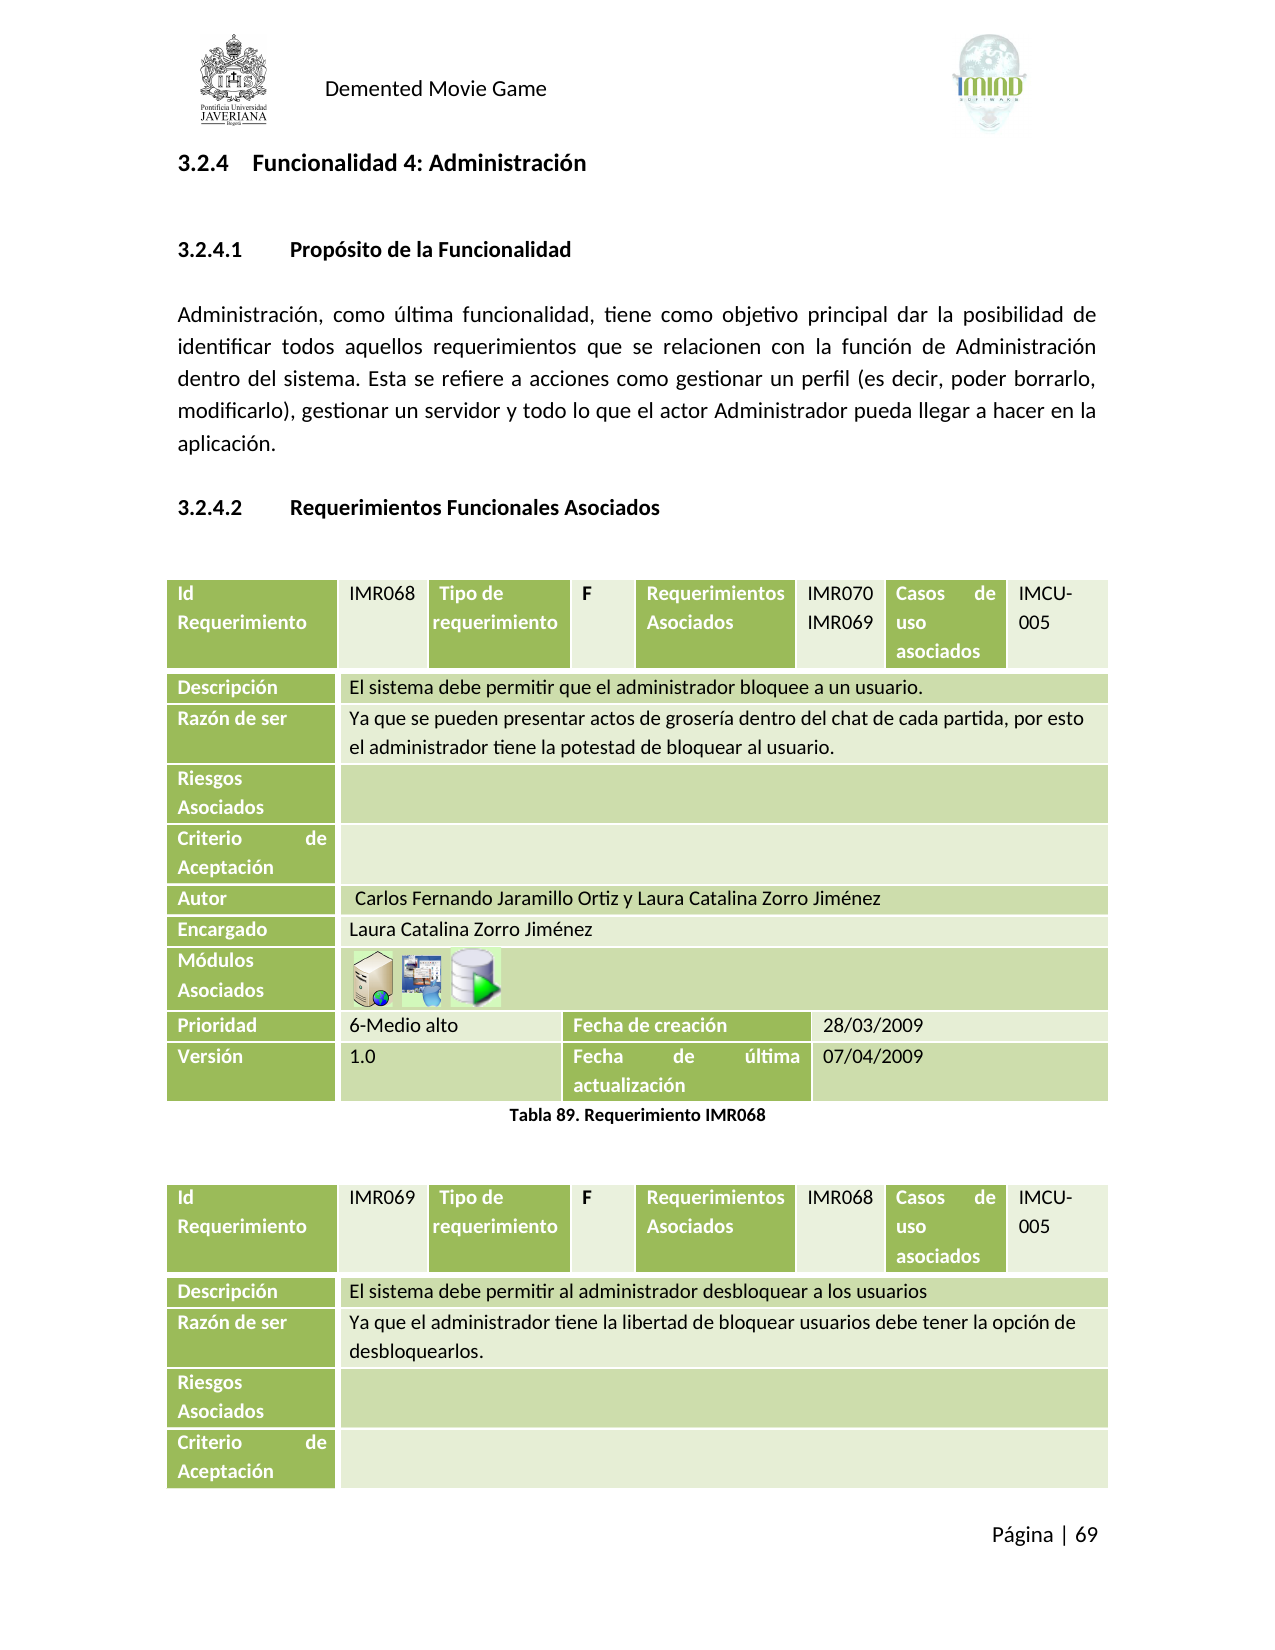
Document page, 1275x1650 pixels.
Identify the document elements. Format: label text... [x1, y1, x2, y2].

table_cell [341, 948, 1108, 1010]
picture [951, 34, 1033, 138]
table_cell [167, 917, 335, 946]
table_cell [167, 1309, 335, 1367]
subtitle Requerimientos Funcionales Asociados [177, 493, 1098, 521]
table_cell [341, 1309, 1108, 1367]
picture [450, 947, 502, 1007]
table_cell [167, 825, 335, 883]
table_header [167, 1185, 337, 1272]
picture [200, 34, 267, 126]
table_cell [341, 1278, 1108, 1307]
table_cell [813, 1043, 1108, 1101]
text Administración, como última funcionalidad, tiene como objetivo principal dar la posibilidad de identificar todos aquellos requerimientos que se relacionen con la función de Administración dentro del sistema. Esta se refiere a acciones como gestionar un perfil (es decir, poder borrarlo, modificarlo), gestionar un servidor y todo lo que el actor Administrador pueda llegar a hacer en la aplicación. [177, 300, 1098, 457]
picture [353, 951, 393, 1007]
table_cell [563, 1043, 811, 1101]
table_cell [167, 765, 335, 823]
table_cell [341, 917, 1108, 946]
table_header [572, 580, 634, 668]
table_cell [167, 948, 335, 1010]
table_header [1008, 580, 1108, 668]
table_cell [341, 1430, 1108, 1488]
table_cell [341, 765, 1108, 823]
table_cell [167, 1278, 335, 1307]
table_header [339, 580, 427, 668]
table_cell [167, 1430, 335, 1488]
subtitle Propósito de la Funcionalidad [177, 236, 1098, 264]
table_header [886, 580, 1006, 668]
subtitle Funcionalidad 4: Administración [177, 148, 1098, 178]
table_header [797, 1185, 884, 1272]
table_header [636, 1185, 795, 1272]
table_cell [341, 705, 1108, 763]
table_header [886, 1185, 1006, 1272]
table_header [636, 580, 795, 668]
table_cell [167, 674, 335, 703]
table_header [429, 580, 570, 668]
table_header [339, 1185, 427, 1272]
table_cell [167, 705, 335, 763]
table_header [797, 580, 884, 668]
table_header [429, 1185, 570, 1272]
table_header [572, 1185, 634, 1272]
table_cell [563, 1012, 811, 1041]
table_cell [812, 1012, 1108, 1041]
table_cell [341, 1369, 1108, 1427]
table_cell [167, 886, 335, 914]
text Tabla 89. Requerimiento IMR068 [177, 1103, 1098, 1126]
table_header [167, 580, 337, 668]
picture [402, 955, 442, 1007]
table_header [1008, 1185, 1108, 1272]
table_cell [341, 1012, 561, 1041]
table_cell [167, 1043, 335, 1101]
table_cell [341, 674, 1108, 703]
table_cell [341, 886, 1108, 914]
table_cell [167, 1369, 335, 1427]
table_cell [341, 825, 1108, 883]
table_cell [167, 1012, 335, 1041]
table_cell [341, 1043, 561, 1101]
